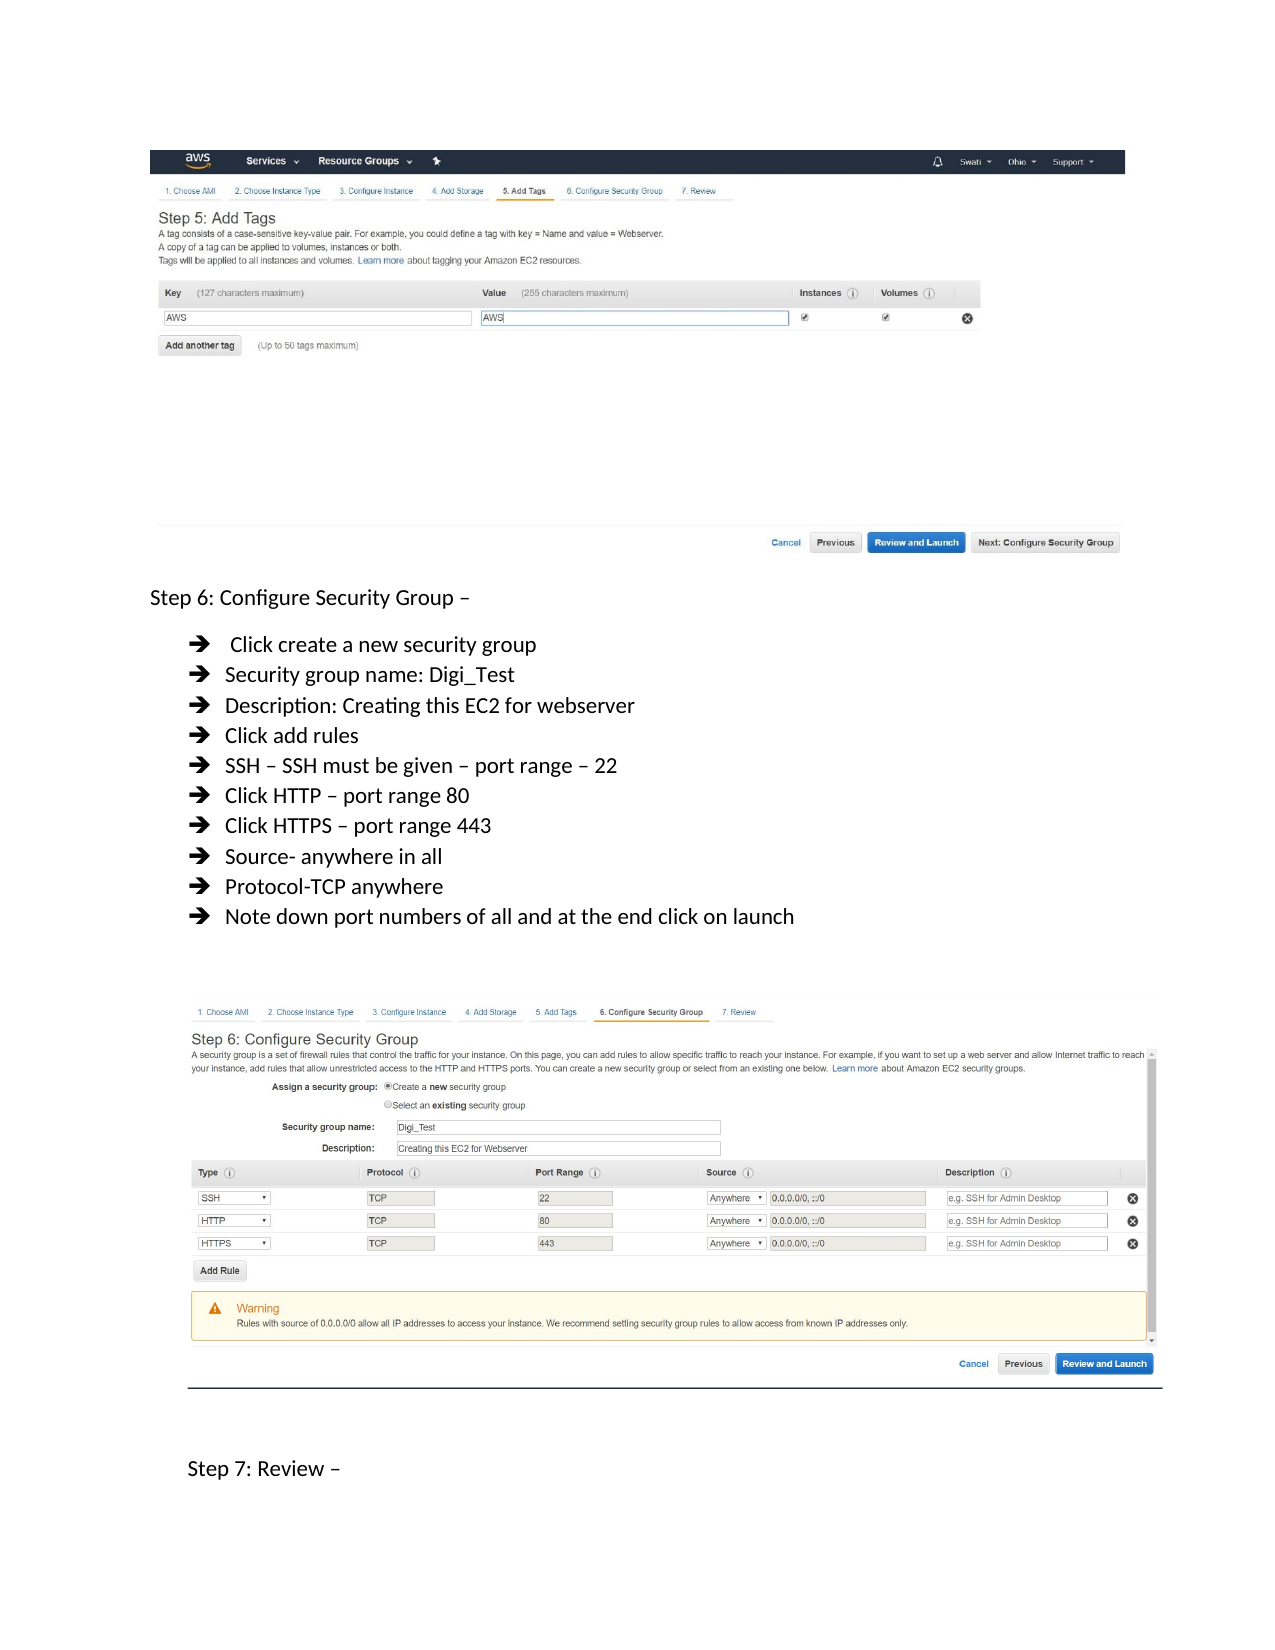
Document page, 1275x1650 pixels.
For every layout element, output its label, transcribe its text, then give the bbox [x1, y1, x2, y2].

list Protocol-TCP anywhere [187, 872, 1125, 900]
list Click create a new security group [187, 630, 1125, 658]
list Click HTTP – port range 80 [187, 781, 1125, 809]
list Note down port numbers of all and at the end click on launch [187, 902, 1125, 930]
list SSH – SSH must be given – port range – 22 [187, 751, 1125, 779]
picture [187, 996, 1163, 1389]
picture [150, 150, 1125, 565]
text Step 6: Configure Security Group – [150, 583, 1125, 611]
list Description: Creating this EC2 for webserver [187, 691, 1125, 719]
list Security group name: Digi_Test [187, 661, 1125, 688]
list Click add rules [187, 721, 1125, 749]
list Source- anywhere in all [187, 842, 1125, 870]
list Click HTTPS – port range 443 [187, 812, 1125, 839]
text Step 7: Review – [187, 1454, 1125, 1482]
